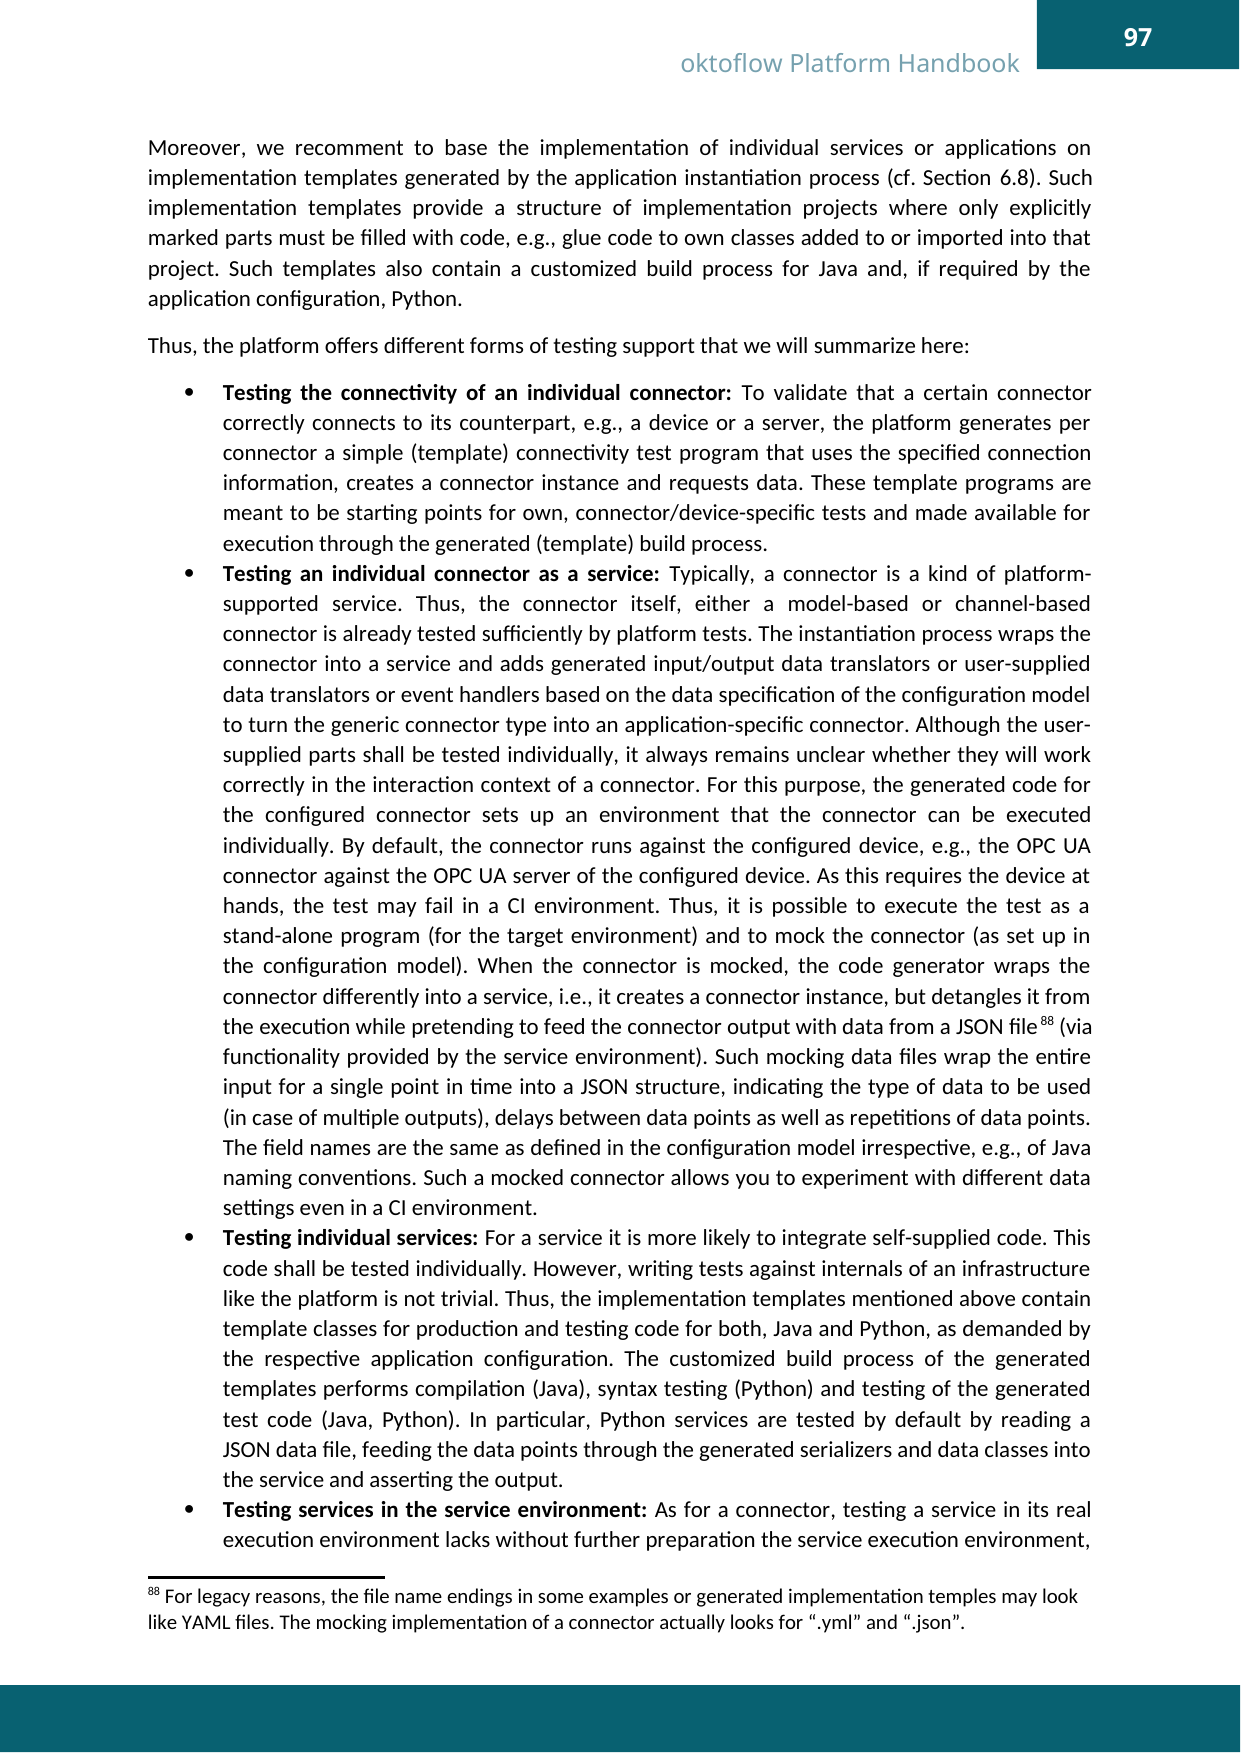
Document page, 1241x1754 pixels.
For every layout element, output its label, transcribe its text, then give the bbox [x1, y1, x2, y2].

list Testing an individual connector as a service: Typically, a connector is a kind of platform-supported service. Thus, the connector itself, either a model-based or channel-based connector is already tested sufficiently by platform tests. The instantiation process wraps the connector into a service and adds generated input/output data translators or user-supplied data translators or event handlers based on the data specification of the configuration model to turn the generic connector type into an application-specific connector. Although the user-supplied parts shall be tested individually, it always remains unclear whether they will work correctly in the interaction context of a connector. For this purpose, the generated code for the configured connector sets up an environment that the connector can be executed individually. By default, the connector runs against the configured device, e.g., the OPC UA connector against the OPC UA server of the configured device. As this requires the device at hands, the test may fail in a CI environment. Thus, it is possible to execute the test as a stand-alone program (for the target environment) and to mock the connector (as set up in the configuration model). When the connector is mocked, the code generator wraps the connector differently into a service, i.e., it creates a connector instance, but detangles it from the execution while pretending to feed the connector output with data from a JSON file (via functionality provided by the service environment). Such mocking data files wrap the entire input for a single point in time into a JSON structure, indicating the type of data to be used (in case of multiple outputs), delays between data points as well as repetitions of data points. The field names are the same as defined in the configuration model irrespective, e.g., of Java naming conventions. Such a mocked connector allows you to experiment with different data settings even in a CI environment. [185, 559, 1093, 1221]
text Thus, the platform offers different forms of testing support that we will summarize here: [148, 331, 1093, 359]
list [185, 1495, 1093, 1554]
list Testing the connectivity of an individual connector: To validate that a certain connector correctly connects to its counterpart, e.g., a device or a server, the platform generates per connector a simple (template) connectivity test program that uses the specified connection information, creates a connector instance and requests data. These template programs are meant to be starting points for own, connector/device-specific tests and made available for execution through the generated (template) build process. [185, 378, 1093, 557]
text Moreover, we recomment to base the implementation of individual services or applications on implementation templates generated by the application instantiation process (cf. Section 6.8). Such implementation templates provide a structure of implementation projects where only explicitly marked parts must be filled with code, e.g., glue code to own classes added to or imported into that project. Such templates also contain a customized build process for Java and, if required by the application configuration, Python. [148, 133, 1093, 312]
list Testing individual services: For a service it is more likely to integrate self-supplied code. This code shall be tested individually. However, writing tests against internals of an infrastructure like the platform is not trivial. Thus, the implementation templates mentioned above contain template classes for production and testing code for both, Java and Python, as demanded by the respective application configuration. The customized build process of the generated templates performs compilation (Java), syntax testing (Python) and testing of the generated test code (Java, Python). In particular, Python services are tested by default by reading a JSON data file, feeding the data points through the generated serializers and data classes into the service and asserting the output. [185, 1223, 1093, 1493]
